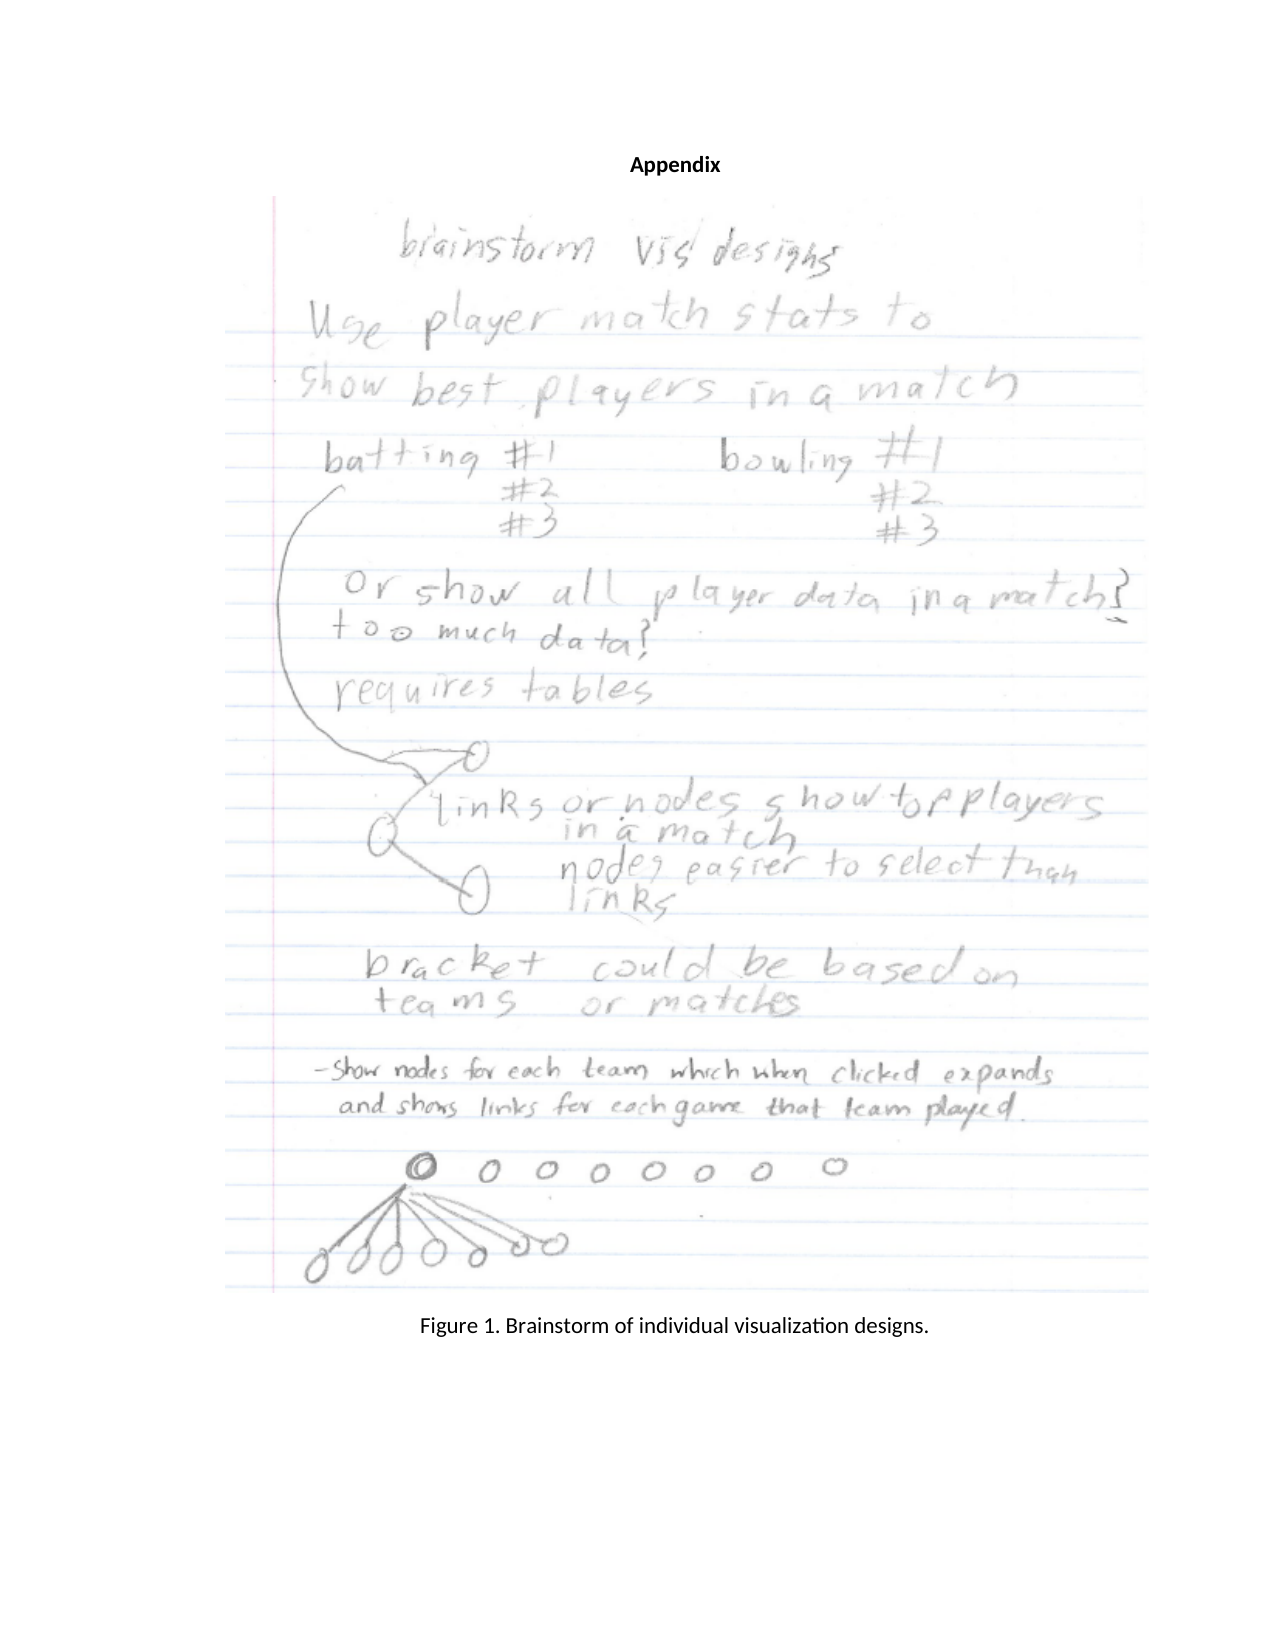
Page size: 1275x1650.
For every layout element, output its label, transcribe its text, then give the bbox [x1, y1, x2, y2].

picture [225, 196, 1149, 1293]
text Appendix [225, 150, 1125, 178]
text Figure 1. Brainstorm of individual visualization designs. [225, 1311, 1125, 1339]
